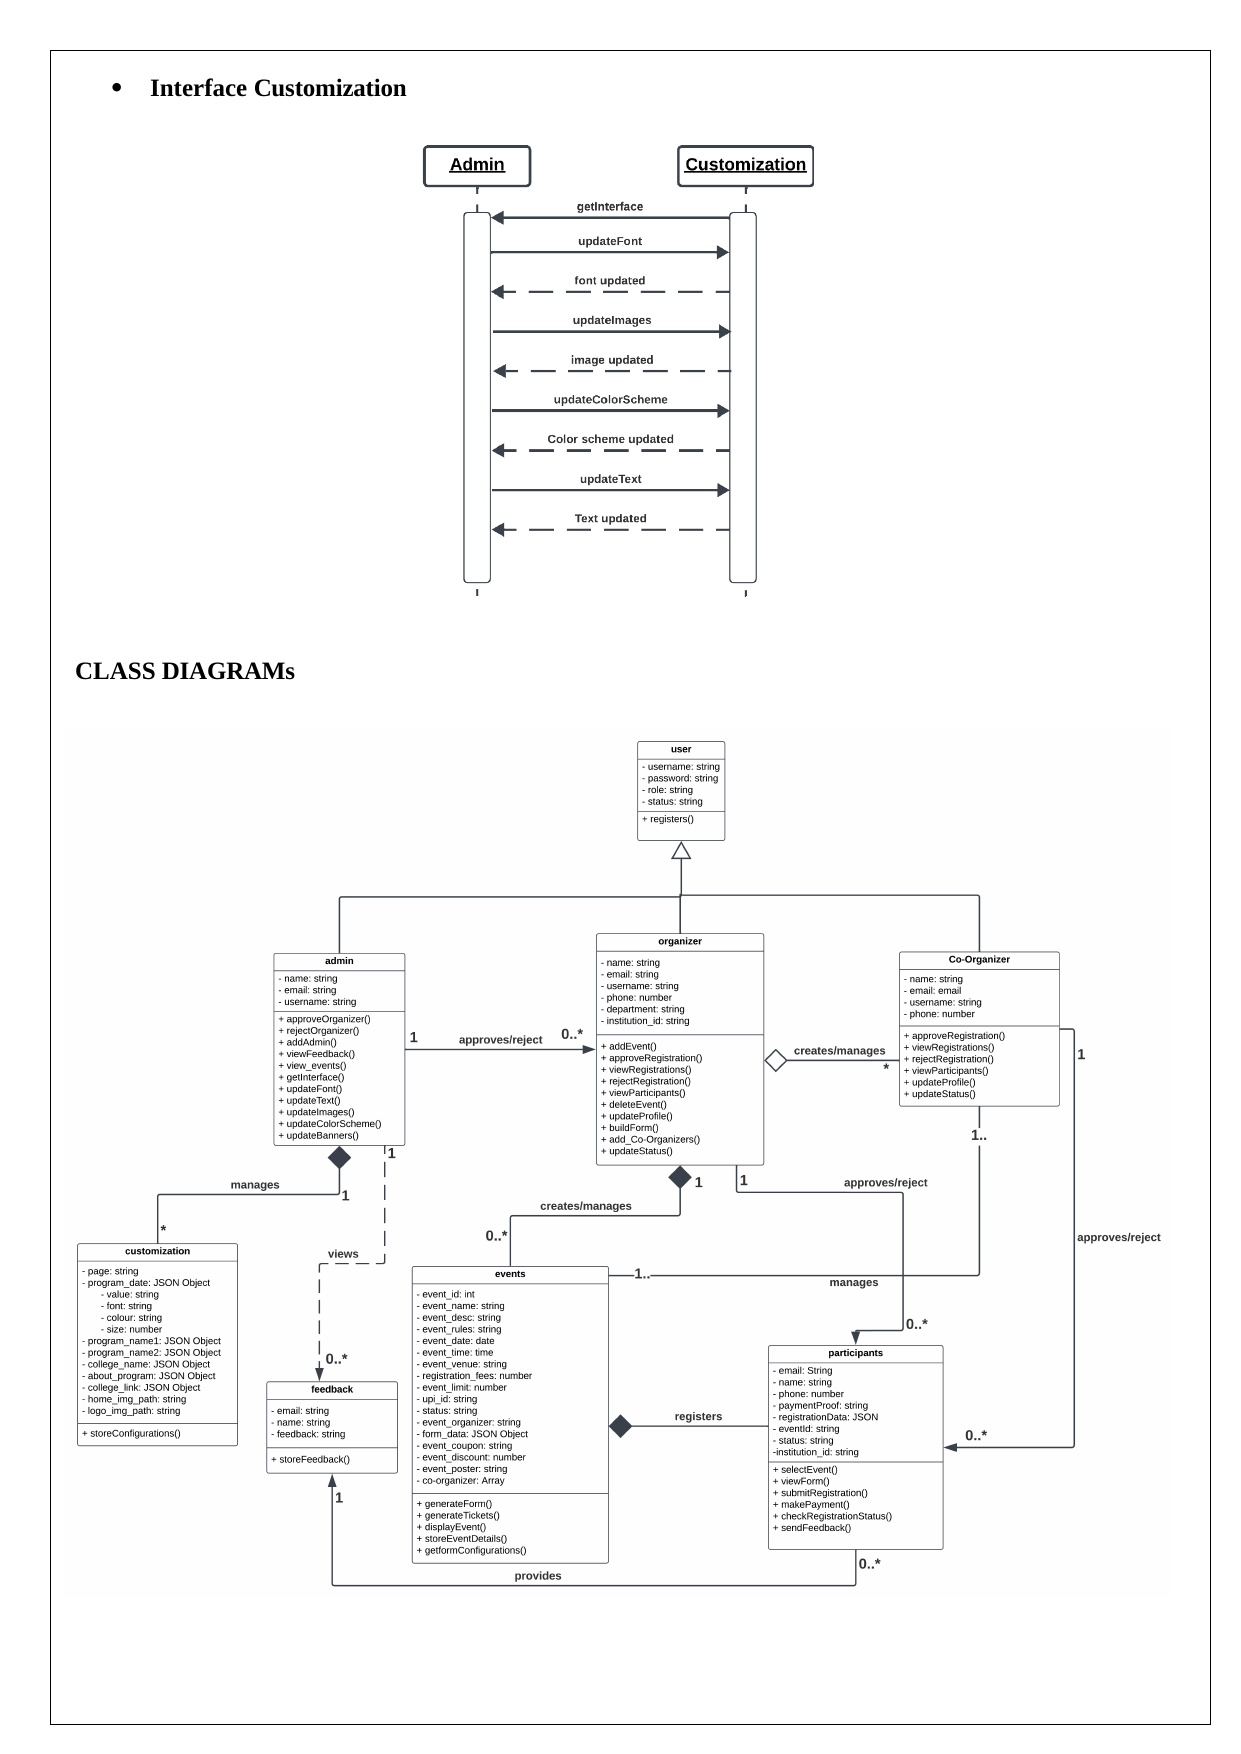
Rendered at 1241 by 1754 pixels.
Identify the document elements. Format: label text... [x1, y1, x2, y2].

text CLASS DIAGRAMs [75, 656, 1210, 685]
list Interface Customization [112, 73, 1210, 102]
picture [63, 727, 1171, 1596]
picture [422, 145, 814, 597]
